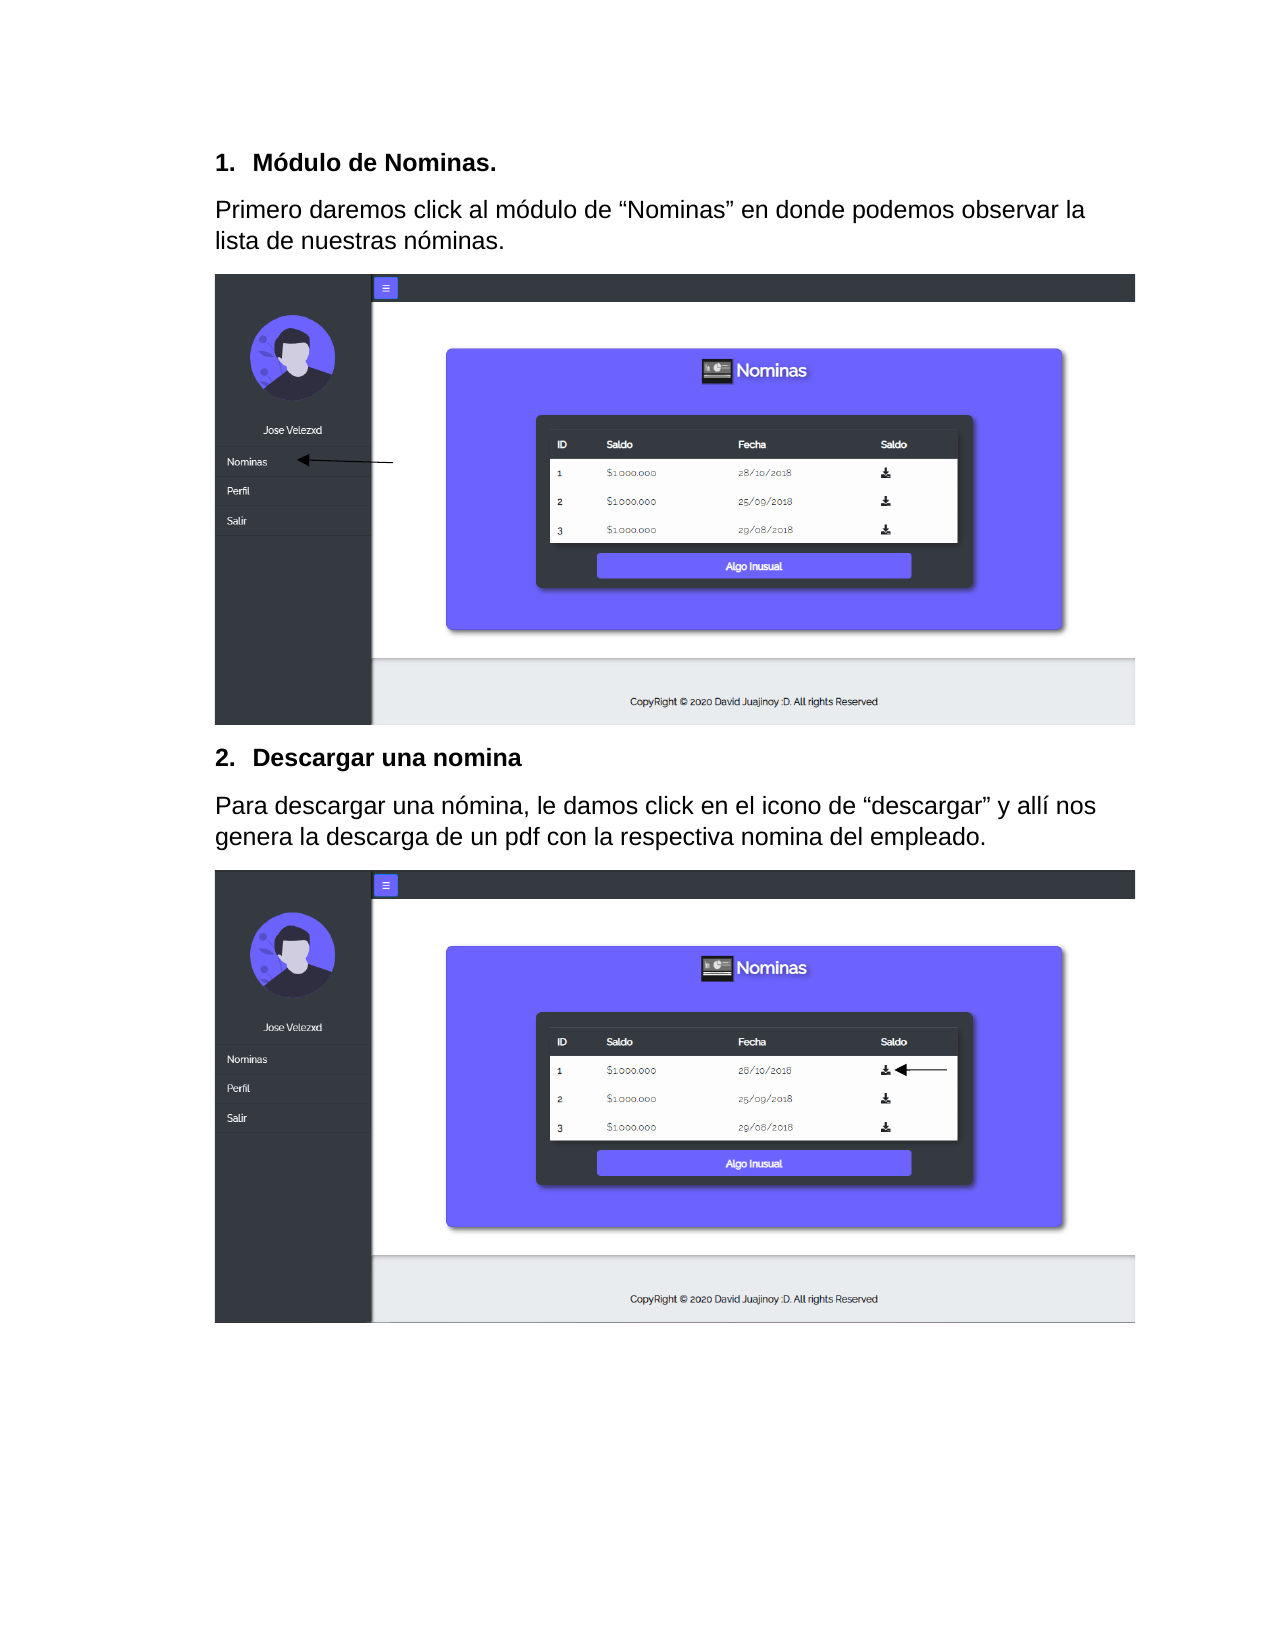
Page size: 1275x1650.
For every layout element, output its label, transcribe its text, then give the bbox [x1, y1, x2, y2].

text Para descargar una nómina, le damos click en el icono de “descargar” y allí nos genera la descarga de un pdf con la respectiva nomina del empleado. [215, 791, 1098, 851]
text Primero daremos click al módulo de “Nominas” en donde podemos observar la lista de nuestras nóminas. [215, 195, 1098, 255]
picture [214, 274, 1136, 725]
picture [214, 870, 1136, 1323]
list Descargar una nomina [215, 743, 1098, 772]
list Módulo de Nominas. [215, 148, 1098, 176]
